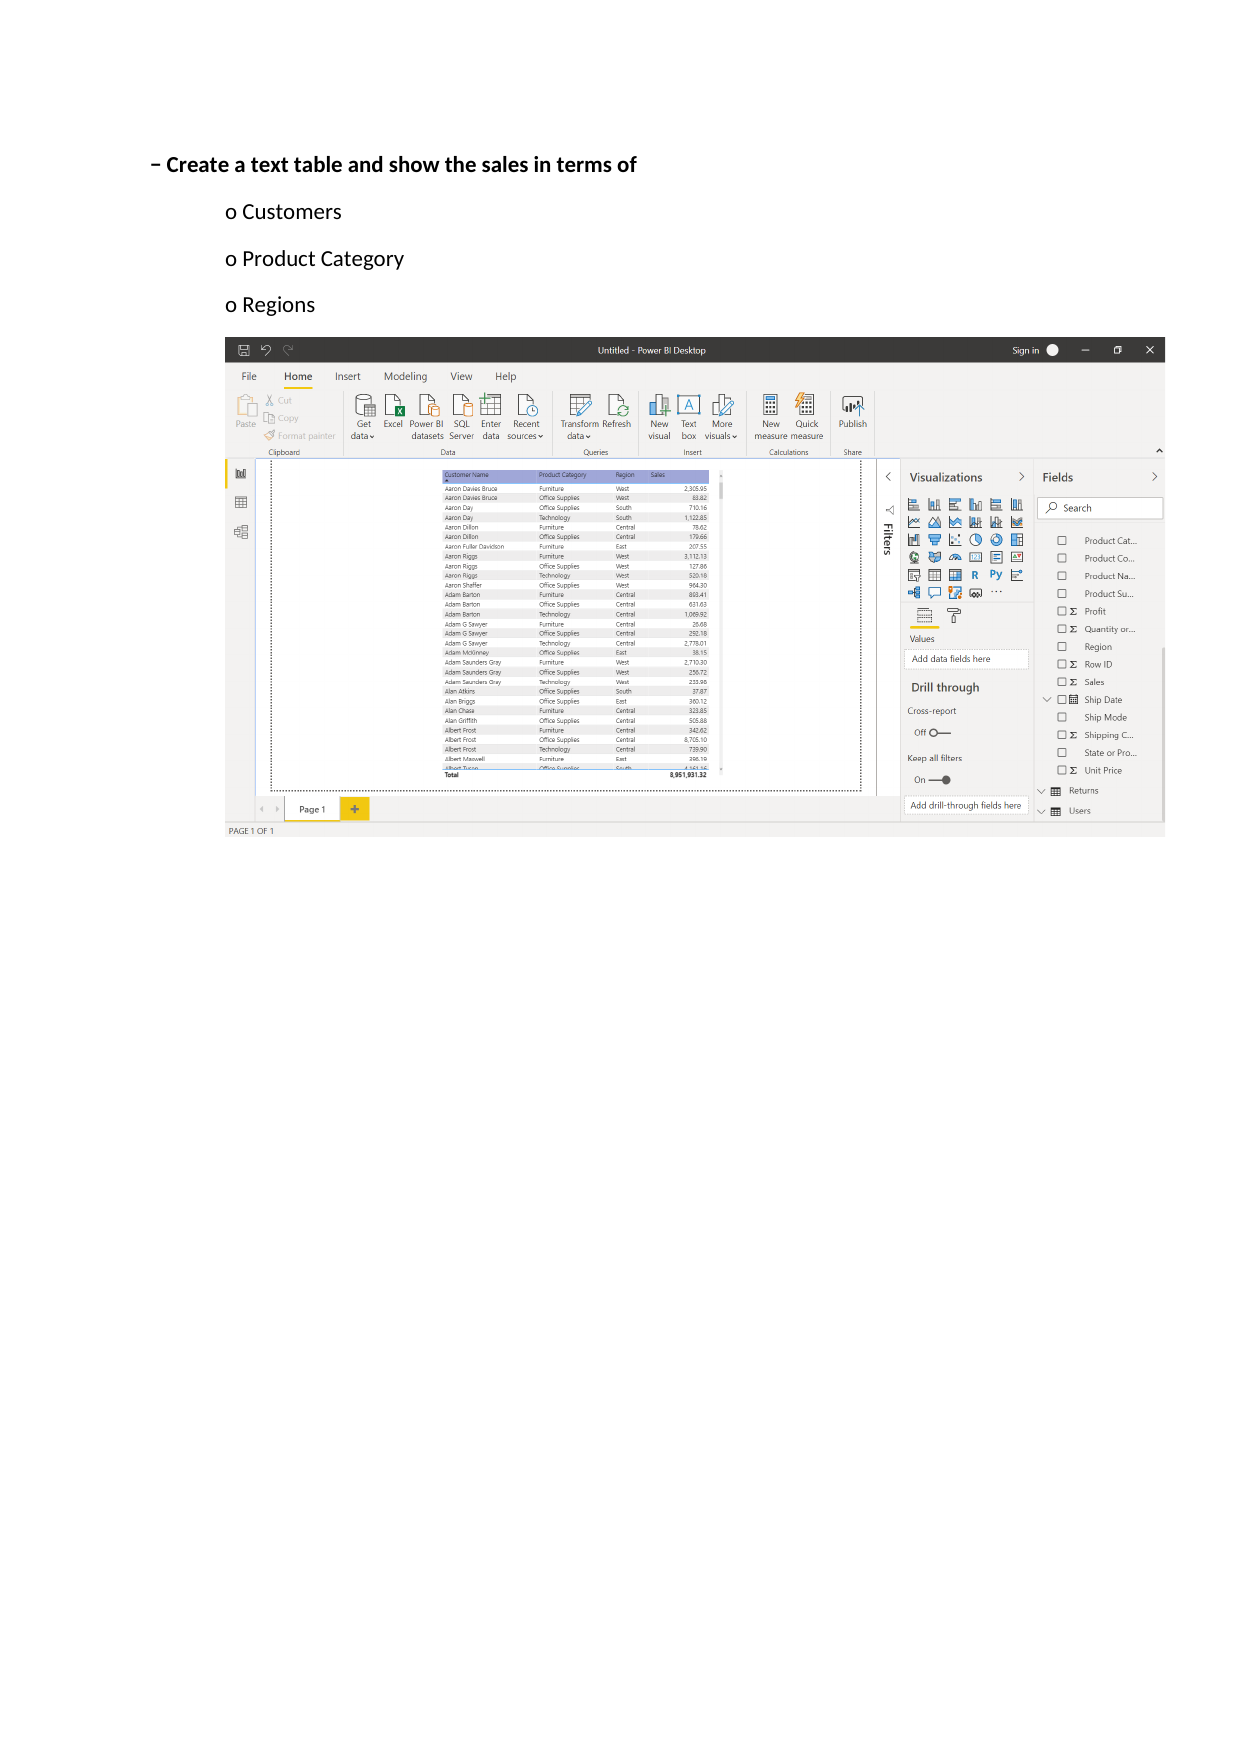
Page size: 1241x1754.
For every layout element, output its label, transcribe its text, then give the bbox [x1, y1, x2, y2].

text − Create a text table and show the sales in terms of [150, 150, 1090, 178]
picture [225, 337, 1166, 837]
text o Regions [150, 291, 1090, 319]
text o Product Category [150, 244, 1090, 272]
text o Customers [150, 197, 1090, 225]
